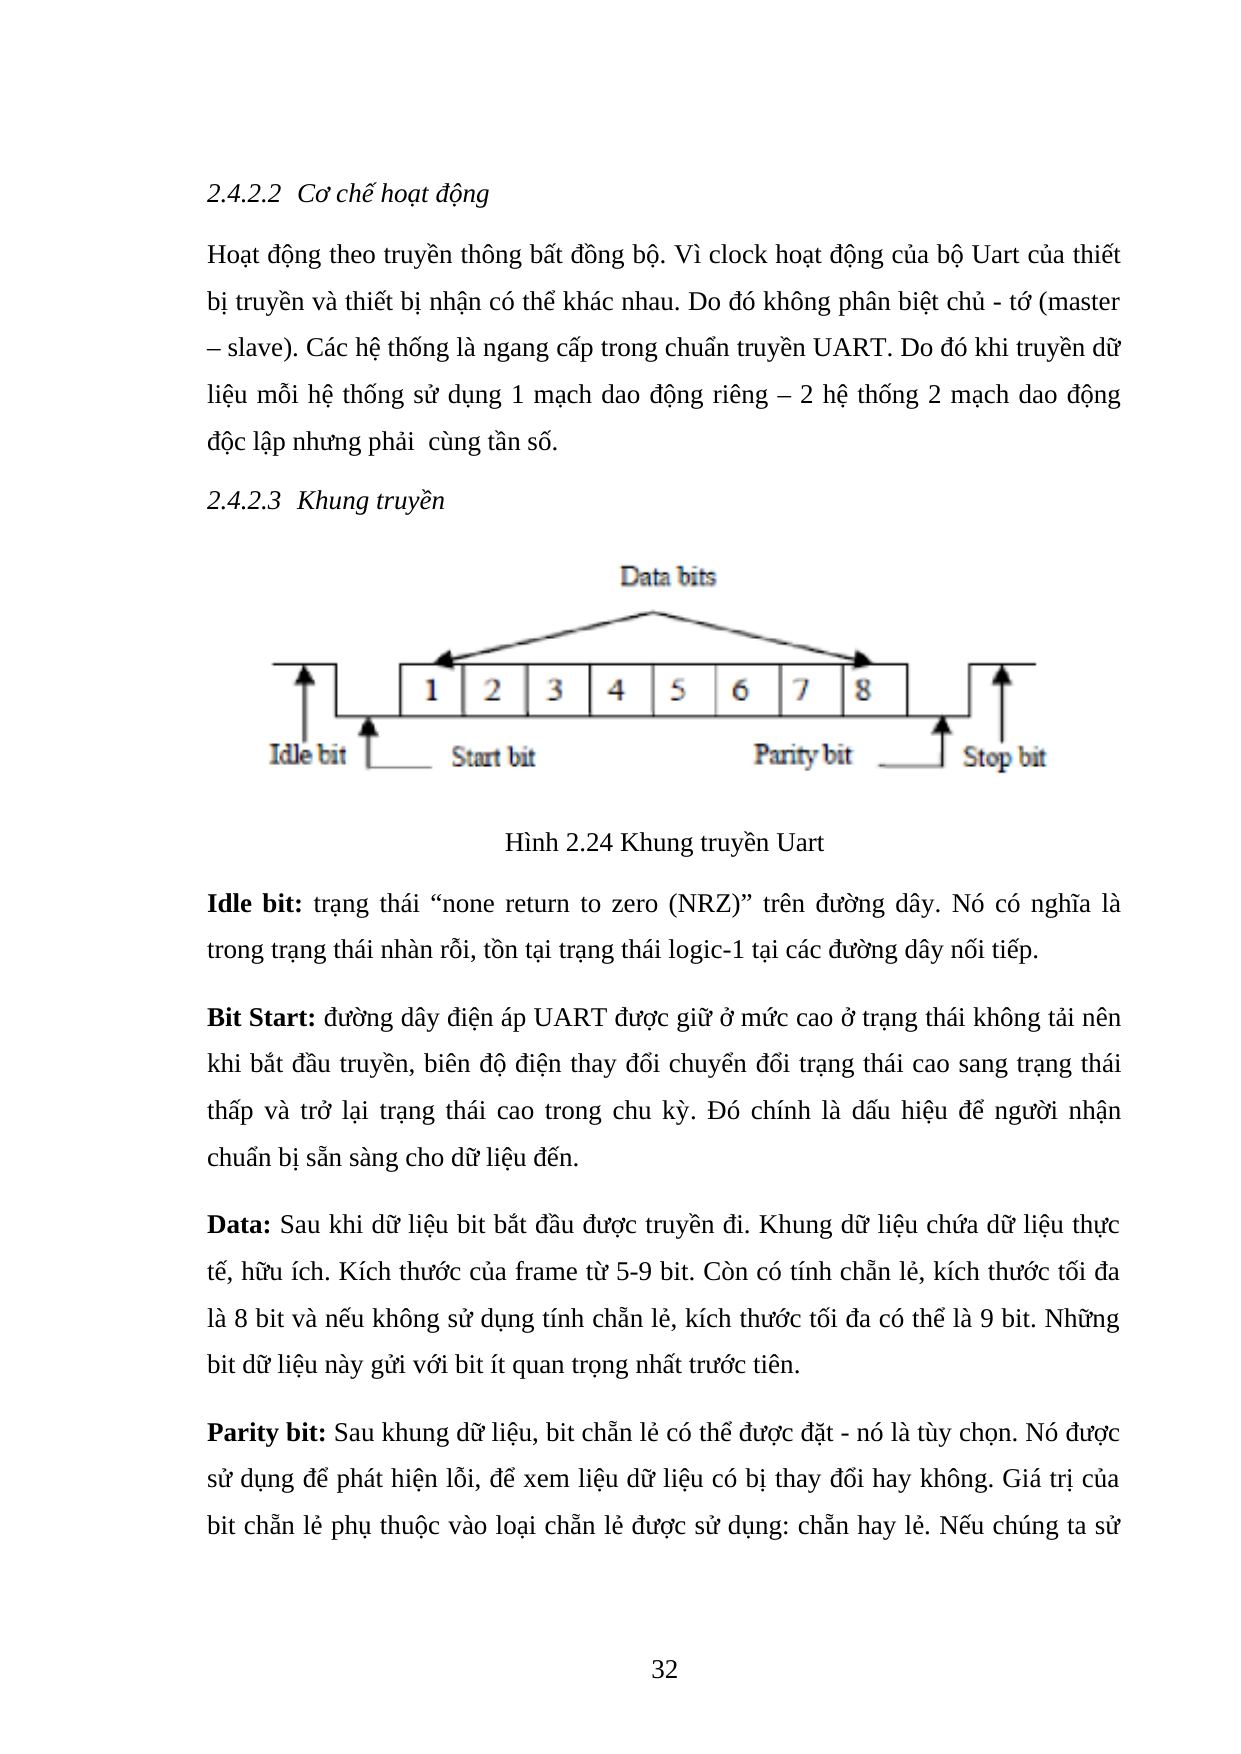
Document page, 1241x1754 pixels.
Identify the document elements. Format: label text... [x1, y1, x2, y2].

subtitle Cơ chế hoạt động [207, 177, 1122, 208]
picture [243, 544, 1086, 798]
text Bit Start: đường dây điện áp UART được giữ ở mức cao ở trạng thái không tải nên khi bắt đầu truyền, biên độ điện thay đổi chuyển đổi trạng thái cao sang trạng thái thấp và trở lại trạng thái cao trong chu kỳ. Đó chính là dấu hiệu để người nhận chuẩn bị sẵn sàng cho dữ liệu đến. [207, 1001, 1122, 1172]
text Data: Sau khi dữ liệu bit bắt đầu được truyền đi. Khung dữ liệu chứa dữ liệu thực tế, hữu ích. Kích thước của frame từ 5-9 bit. Còn có tính chẵn lẻ, kích thước tối đa là 8 bit và nếu không sử dụng tính chẵn lẻ, kích thước tối đa có thể là 9 bit. Những bit dữ liệu này gửi với bit ít quan trọng nhất trước tiên. [207, 1208, 1122, 1379]
text Idle bit: trạng thái “none return to zero (NRZ)” trên đường dây. Nó có nghĩa là trong trạng thái nhàn rỗi, tồn tại trạng thái logic-1 tại các đường dây nối tiếp. [207, 887, 1122, 964]
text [207, 1416, 1122, 1540]
text Hoạt động theo truyền thông bất đồng bộ. Vì clock hoạt động của bộ Uart của thiết bị truyền và thiết bị nhận có thể khác nhau. Do đó không phân biệt chủ - tớ (master – slave). Các hệ thống là ngang cấp trong chuẩn truyền UART. Do đó khi truyền dữ liệu mỗi hệ thống sử dụng 1 mạch dao động riêng – 2 hệ thống 2 mạch dao động độc lập nhưng phải cùng tần số. [207, 238, 1122, 456]
subtitle Khung truyền [207, 484, 1122, 515]
